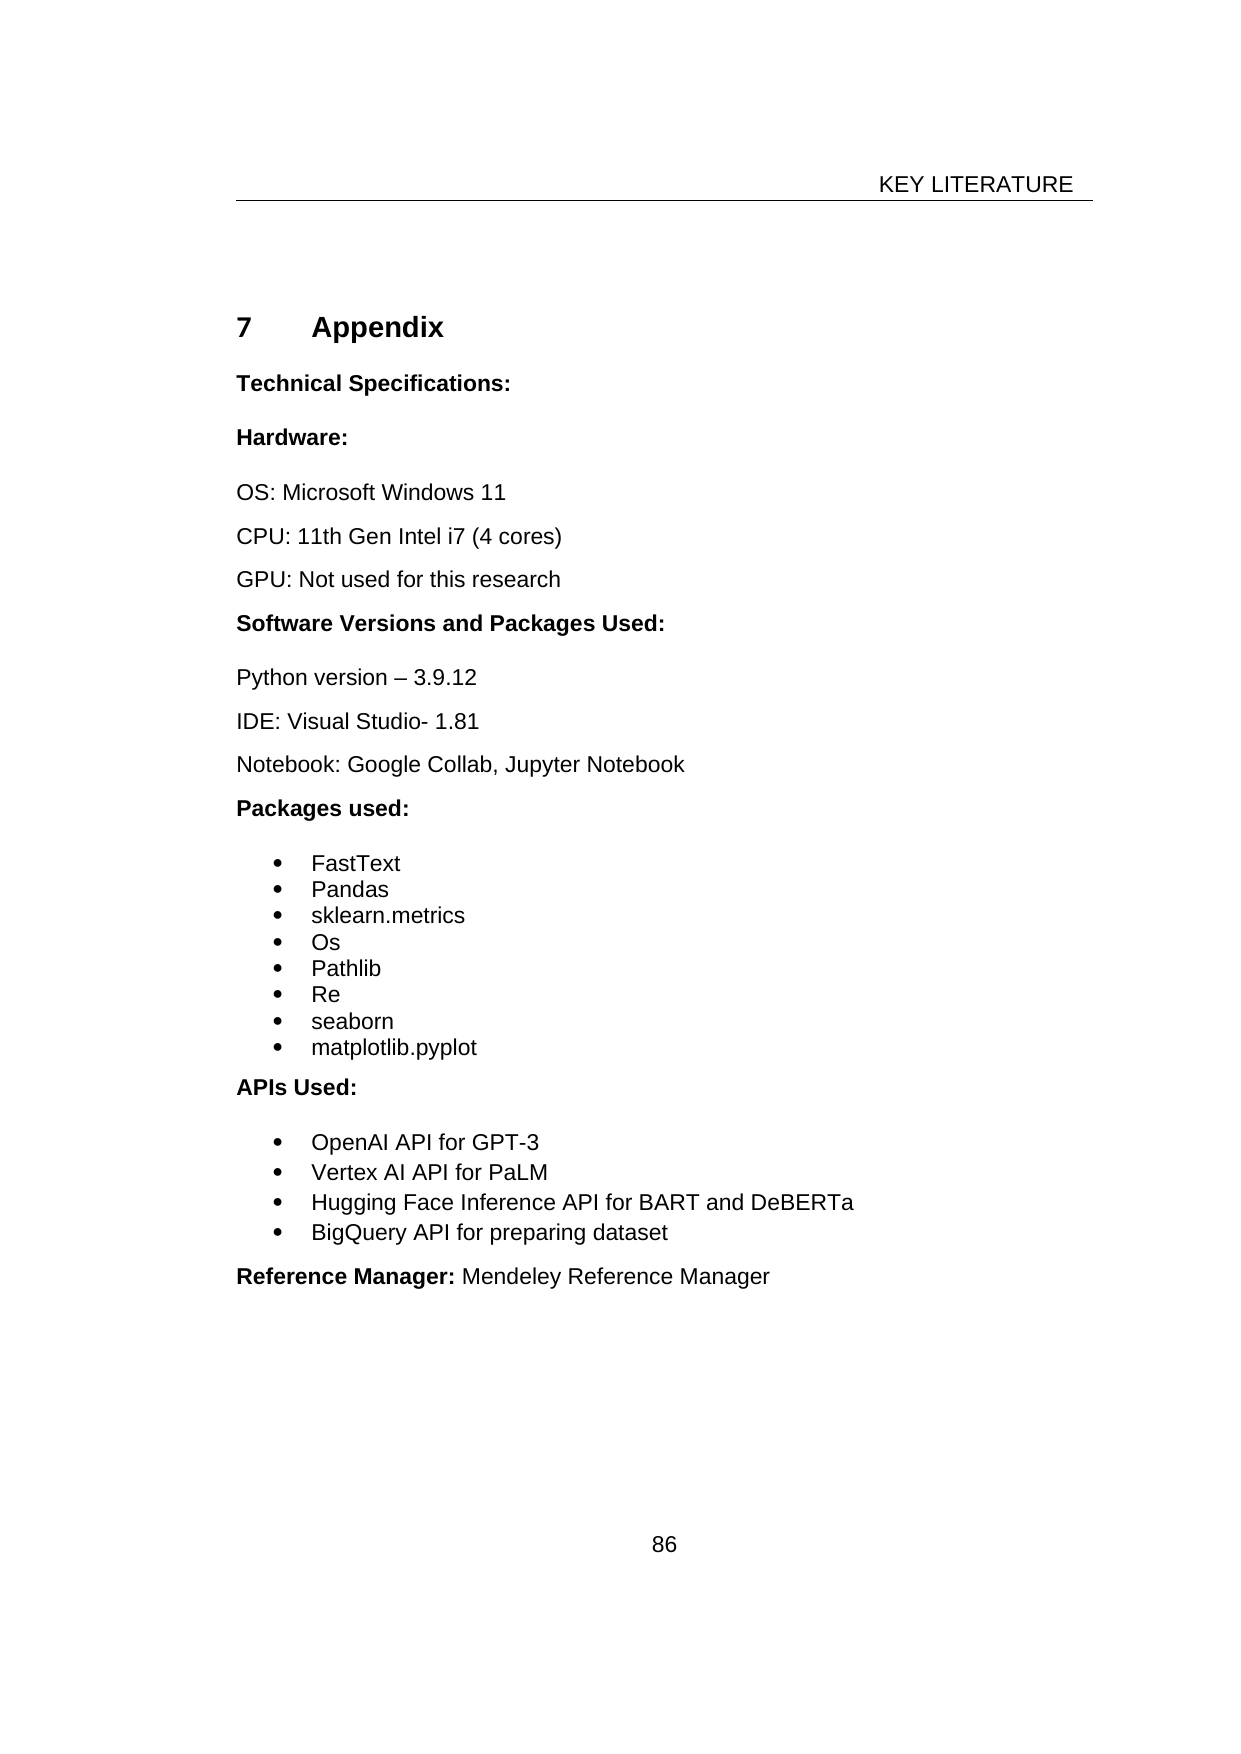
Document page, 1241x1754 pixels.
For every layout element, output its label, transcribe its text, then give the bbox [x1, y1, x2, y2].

text IDE: Visual Studio- 1.81 [236, 708, 1092, 734]
list Pathlib [274, 955, 1092, 981]
text Software Versions and Packages Used: [236, 610, 1092, 636]
text Reference Manager: Mendeley Reference Manager [236, 1263, 1092, 1289]
text APIs Used: [236, 1074, 1092, 1100]
list BigQuery API for preparing dataset [274, 1219, 1092, 1246]
list Re [274, 981, 1092, 1008]
subtitle Appendix [236, 308, 1092, 345]
text OS: Microsoft Windows 11 [236, 479, 1092, 505]
text CPU: 11th Gen Intel i7 (4 cores) [236, 523, 1092, 549]
list OpenAI API for GPT-3 [274, 1128, 1092, 1155]
list Os [274, 929, 1092, 955]
text Technical Specifications: [236, 370, 1092, 396]
list sklearn.metrics [274, 902, 1092, 929]
list Hugging Face Inference API for BART and DeBERTa [274, 1189, 1092, 1215]
text Python version – 3.9.12 [236, 664, 1092, 691]
list Pandas [274, 876, 1092, 902]
list matplotlib.pyplot [274, 1034, 1092, 1061]
text Notebook: Google Collab, Jupyter Notebook [236, 751, 1092, 778]
text GPU: Not used for this research [236, 566, 1092, 592]
list FastText [274, 850, 1092, 876]
text Packages used: [236, 795, 1092, 821]
list seaborn [274, 1008, 1092, 1034]
text Hardware: [236, 424, 1092, 451]
list Vertex AI API for PaLM [274, 1159, 1092, 1185]
